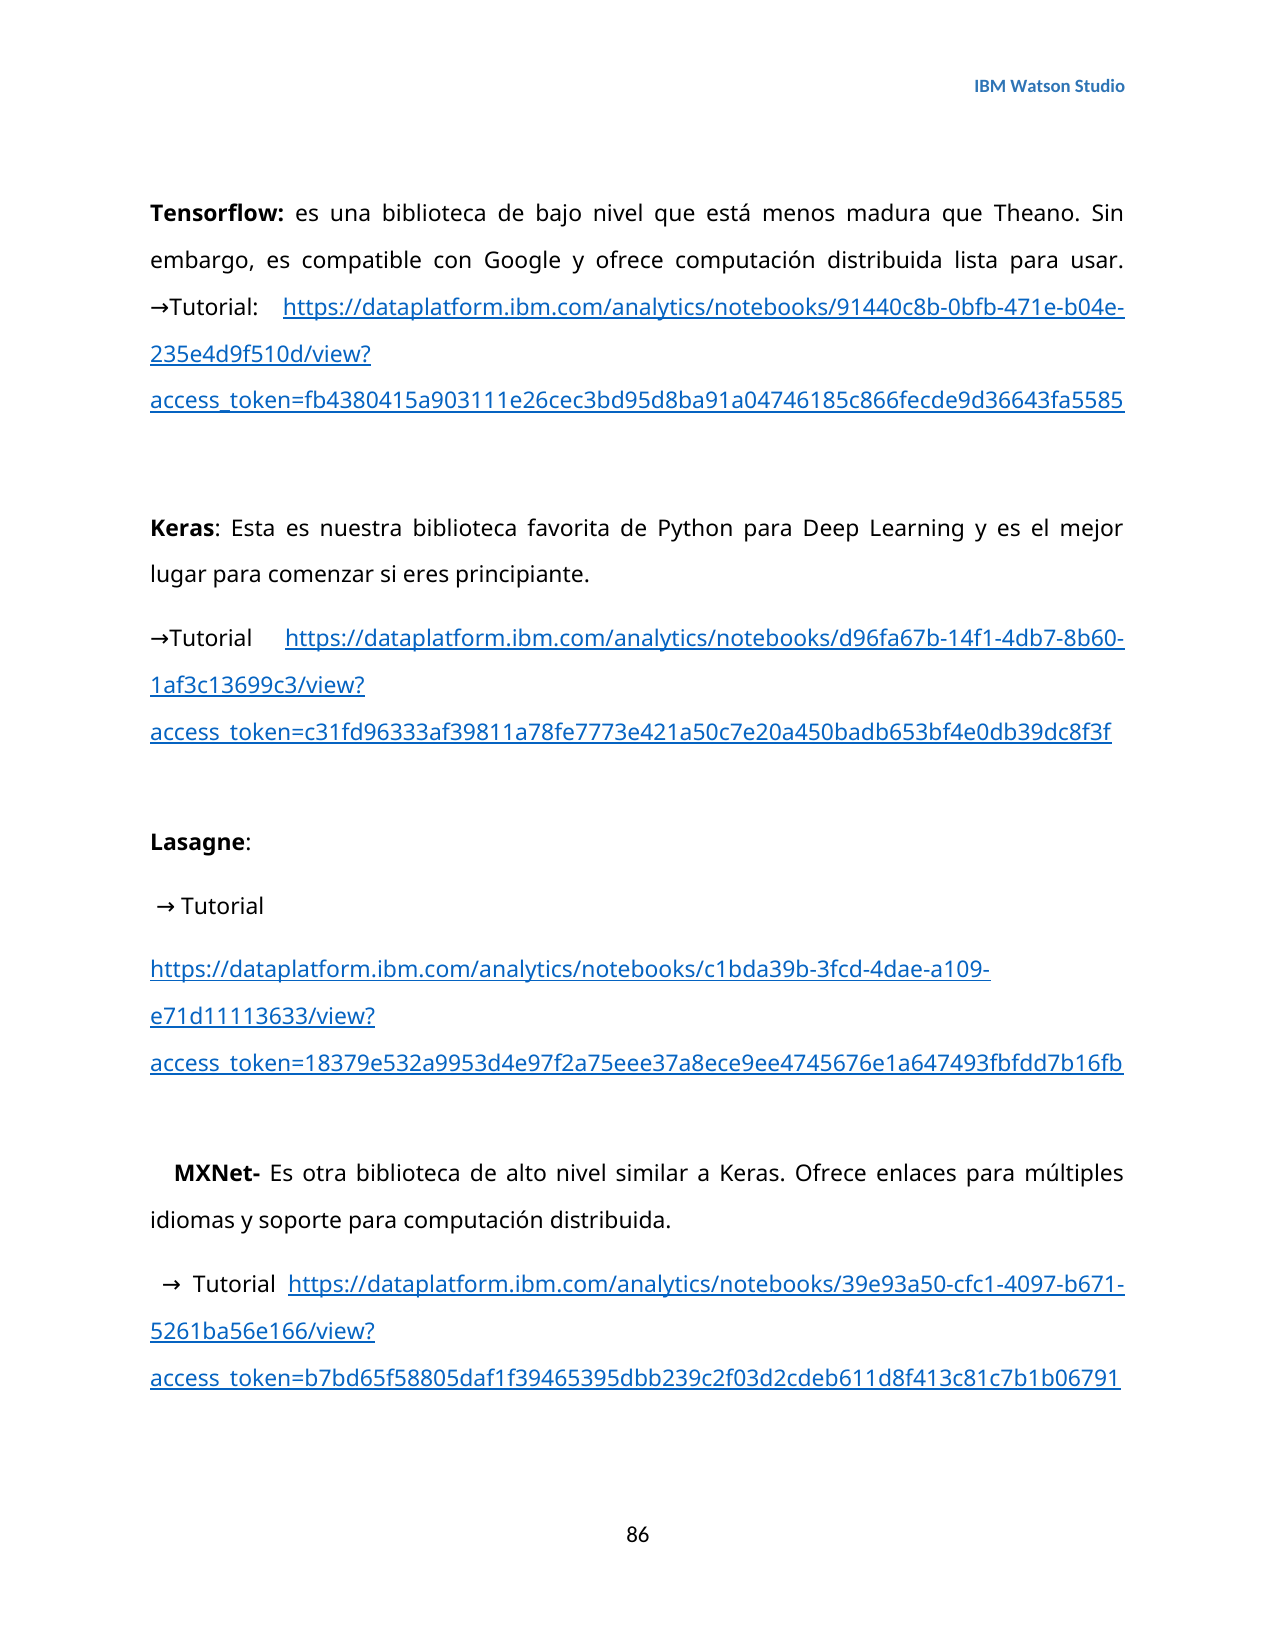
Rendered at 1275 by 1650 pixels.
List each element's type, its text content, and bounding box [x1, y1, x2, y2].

text → Tutorial https://dataplatform.ibm.com/analytics/notebooks/39e93a50-cfc1-4097-b671-5261ba56e166/view?access_token=b7bd65f58805daf1f39465395dbb239c2f03d2cdeb611d8f413c81c7b1b06791 [150, 1268, 1125, 1393]
text MXNet- Es otra biblioteca de alto nivel similar a Keras. Ofrece enlaces para múltiples idiomas y soporte para computación distribuida. [150, 1110, 1125, 1235]
text → Tutorial [150, 889, 1125, 921]
text Tensorflow: es una biblioteca de bajo nivel que está menos madura que Theano. Sin embargo, es compatible con Google y ofrece computación distribuida lista para usar. →Tutorial: https://dataplatform.ibm.com/analytics/notebooks/91440c8b-0bfb-471e-b04e-235e4d9f510d/view?access_token=fb4380415a903111e26cec3bd95d8ba91a04746185c866fecde9d36643fa5585 [150, 150, 1125, 411]
text Keras: Esta es nuestra biblioteca favorita de Python para Deep Learning y es el mejor lugar para comenzar si eres principiante. [150, 511, 1125, 589]
text https://dataplatform.ibm.com/analytics/notebooks/c1bda39b-3fcd-4dae-a109-e71d11113633/view?access_token=18379e532a9953d4e97f2a75eee37a8ece9ee4745676e1a647493fbfdd7b16fb [150, 953, 1125, 1078]
text →Tutorial https://dataplatform.ibm.com/analytics/notebooks/d96fa67b-14f1-4db7-8b60-1af3c13699c3/view?access_token=c31fd96333af39811a78fe7773e421a50c7e20a450badb653bf4e0db39dc8f3f [150, 622, 1125, 747]
text Lasagne: [150, 779, 1125, 857]
